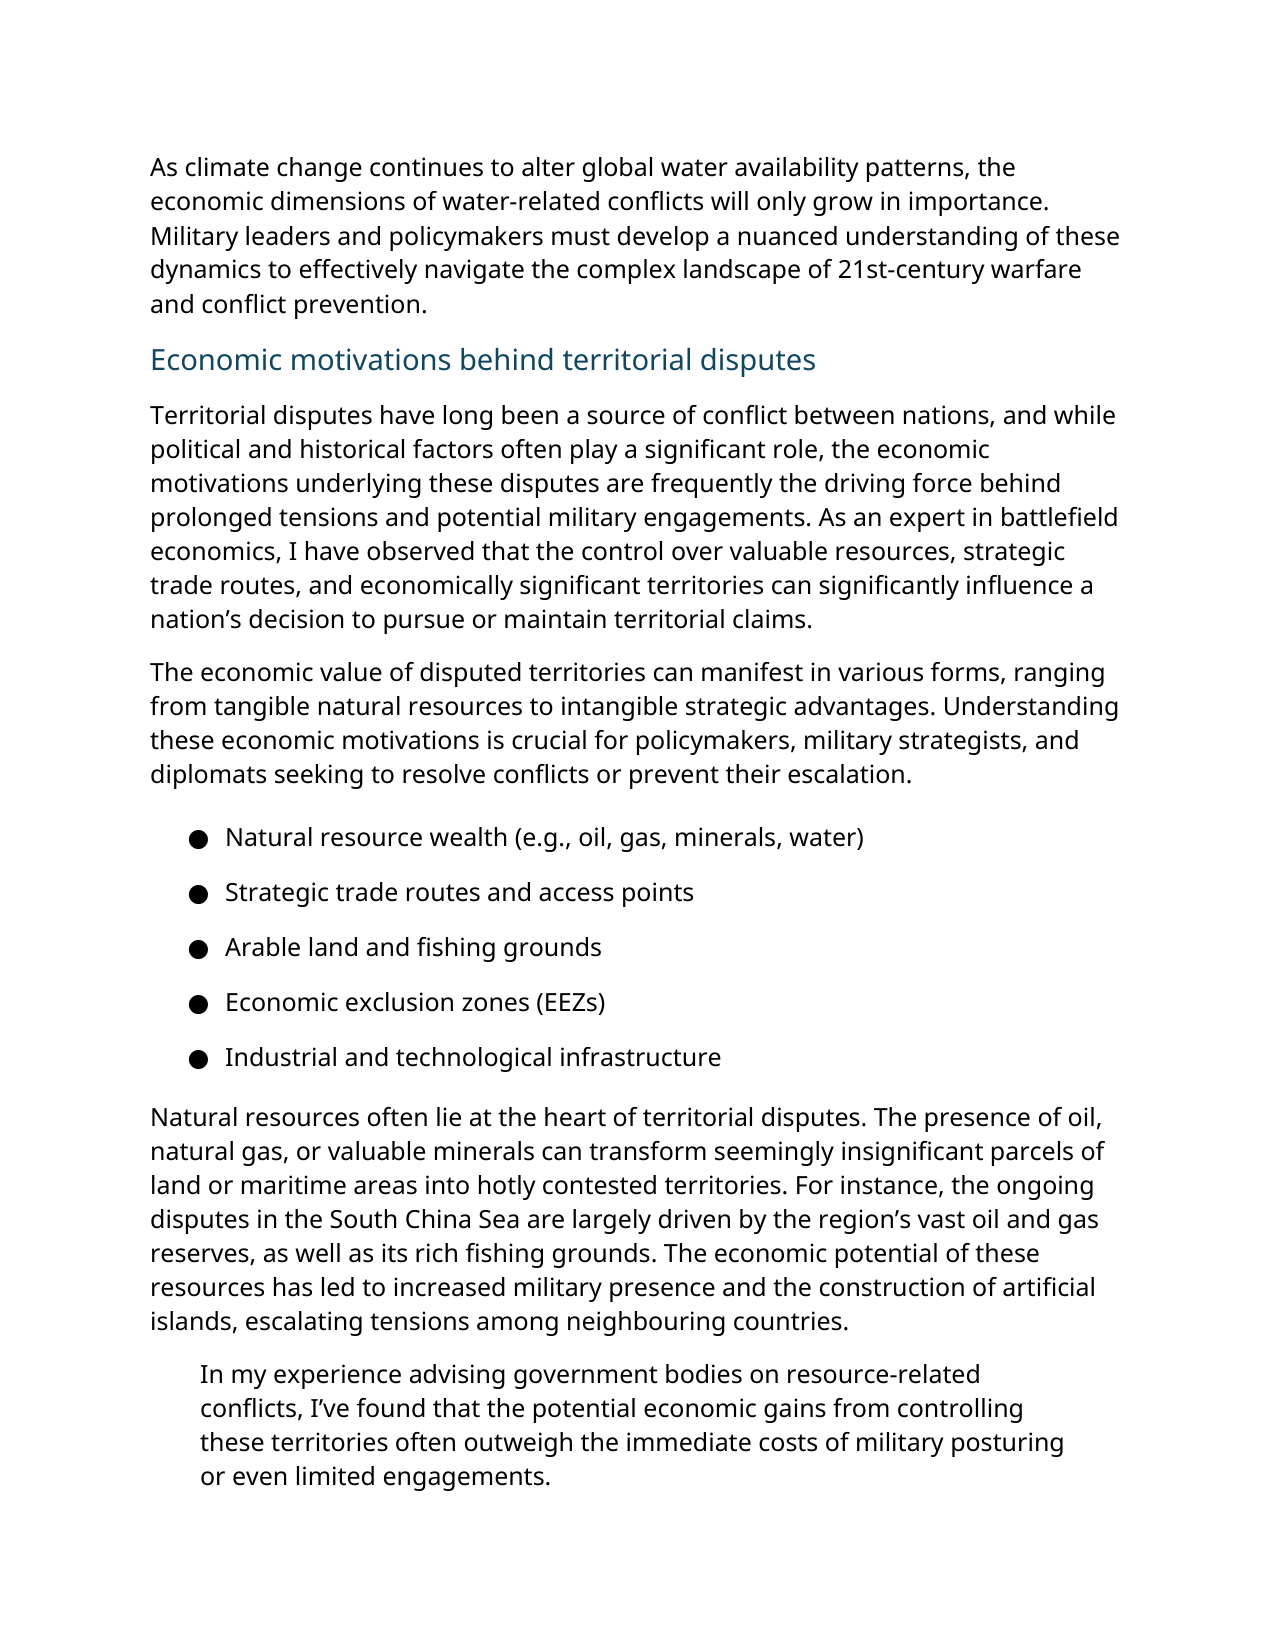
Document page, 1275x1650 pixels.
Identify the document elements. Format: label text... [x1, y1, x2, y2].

text Natural resources often lie at the heart of territorial disputes. The presence of oil, natural gas, or valuable minerals can transform seemingly insignificant parcels of land or maritime areas into hotly contested territories. For instance, the ongoing disputes in the South China Sea are largely driven by the region’s vast oil and gas reserves, as well as its rich fishing grounds. The economic potential of these resources has led to increased military presence and the construction of artificial islands, escalating tensions among neighbouring countries. [150, 1100, 1125, 1338]
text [150, 150, 1125, 320]
list Arable land and fishing grounds [187, 920, 1125, 971]
subtitle Economic motivations behind territorial disputes [150, 339, 1125, 379]
text In my experience advising government bodies on resource-related conflicts, I’ve found that the potential economic gains from controlling these territories often outweigh the immediate costs of military posturing or even limited engagements. [200, 1357, 1075, 1493]
text The economic value of disputed territories can manifest in various forms, ranging from tangible natural resources to intangible strategic advantages. Understanding these economic motivations is crucial for policymakers, military strategists, and diplomats seeking to resolve conflicts or prevent their escalation. [150, 655, 1125, 791]
list Industrial and technological infrastructure [187, 1030, 1125, 1081]
list Economic exclusion zones (EEZs) [187, 975, 1125, 1026]
text Territorial disputes have long been a source of conflict between nations, and while political and historical factors often play a significant role, the economic motivations underlying these disputes are frequently the driving force behind prolonged tensions and potential military engagements. As an expert in battlefield economics, I have observed that the control over valuable resources, strategic trade routes, and economically significant territories can significantly influence a nation’s decision to pursue or maintain territorial claims. [150, 397, 1125, 636]
list Strategic trade routes and access points [187, 865, 1125, 916]
list Natural resource wealth (e.g., oil, gas, minerals, water) [187, 810, 1125, 861]
